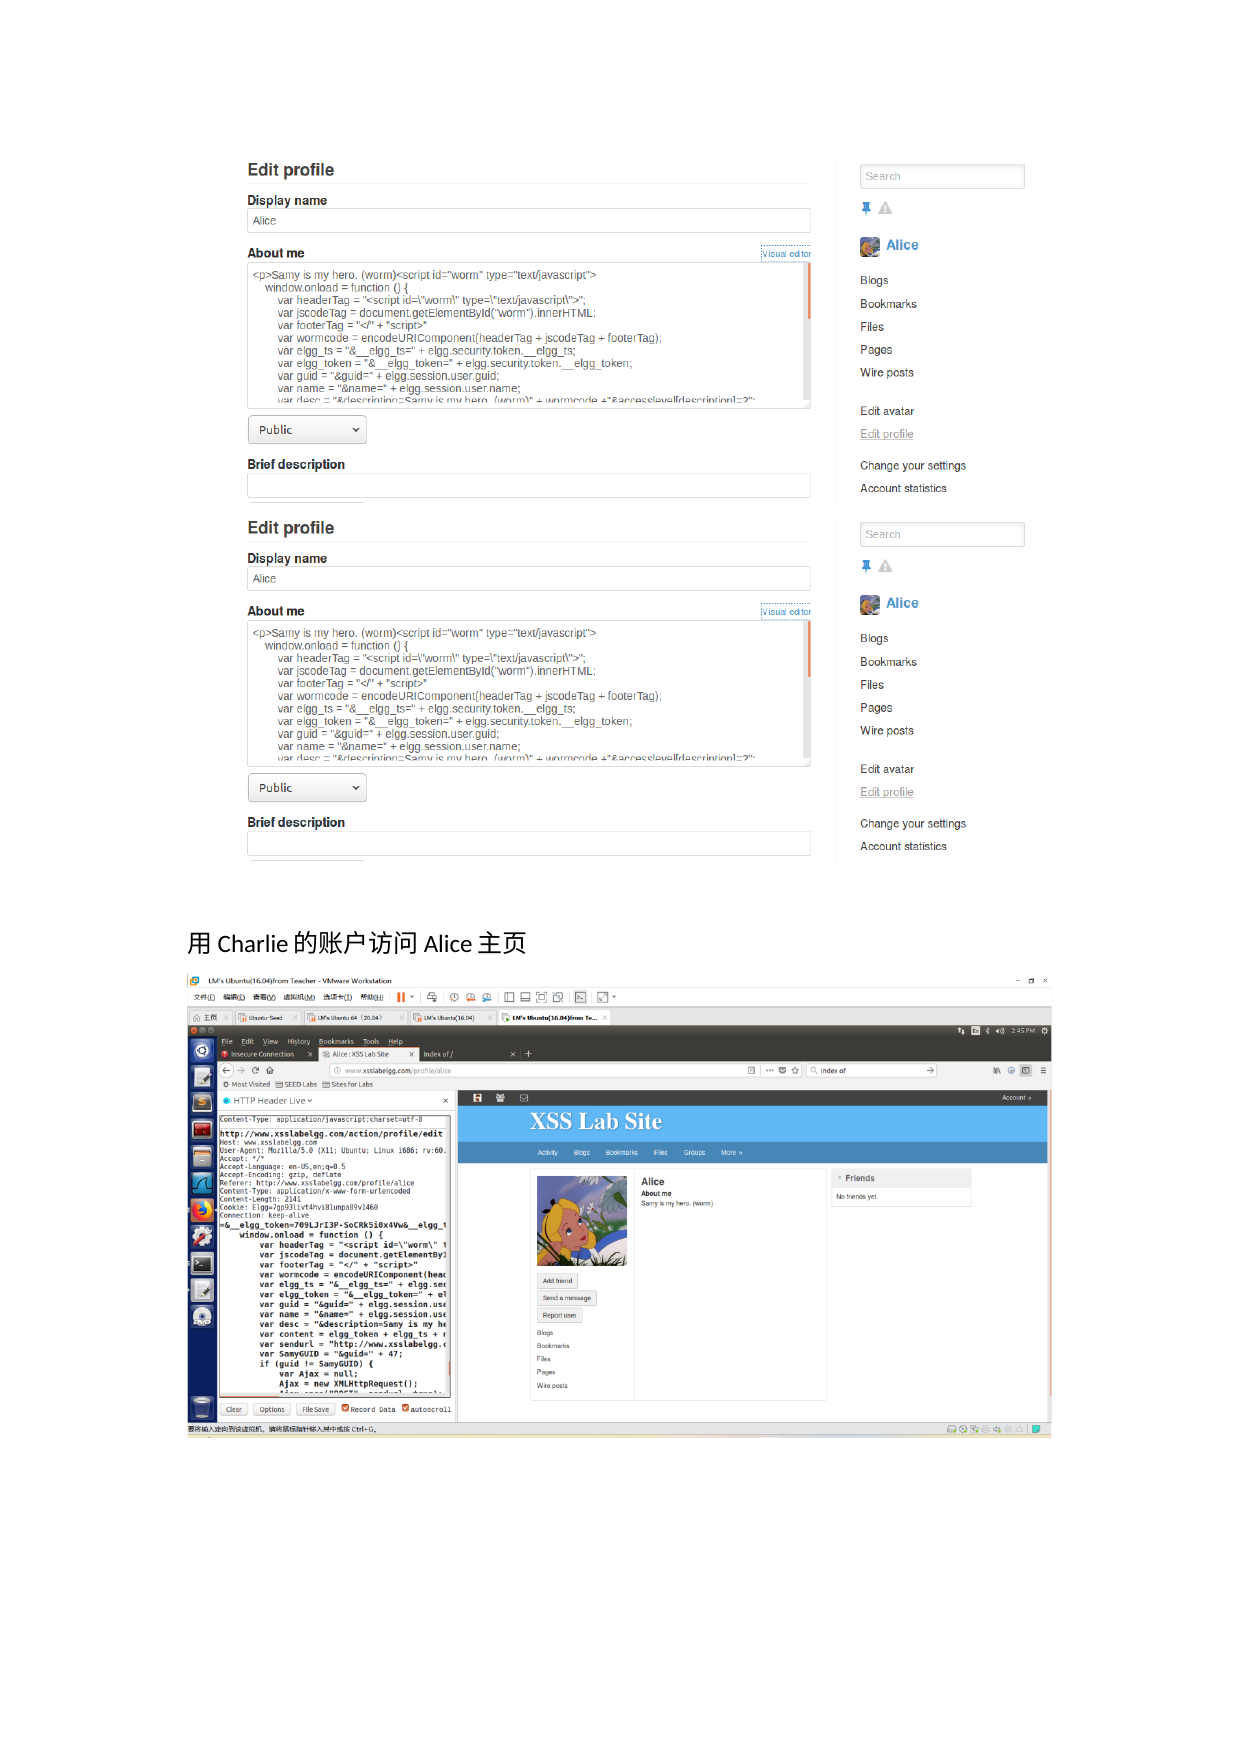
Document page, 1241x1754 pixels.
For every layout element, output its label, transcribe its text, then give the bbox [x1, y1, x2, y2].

picture [187, 519, 1053, 861]
picture [187, 974, 1052, 1438]
text 用Charlie的账户访问Alice主页 [187, 909, 1053, 974]
picture [187, 162, 1053, 503]
